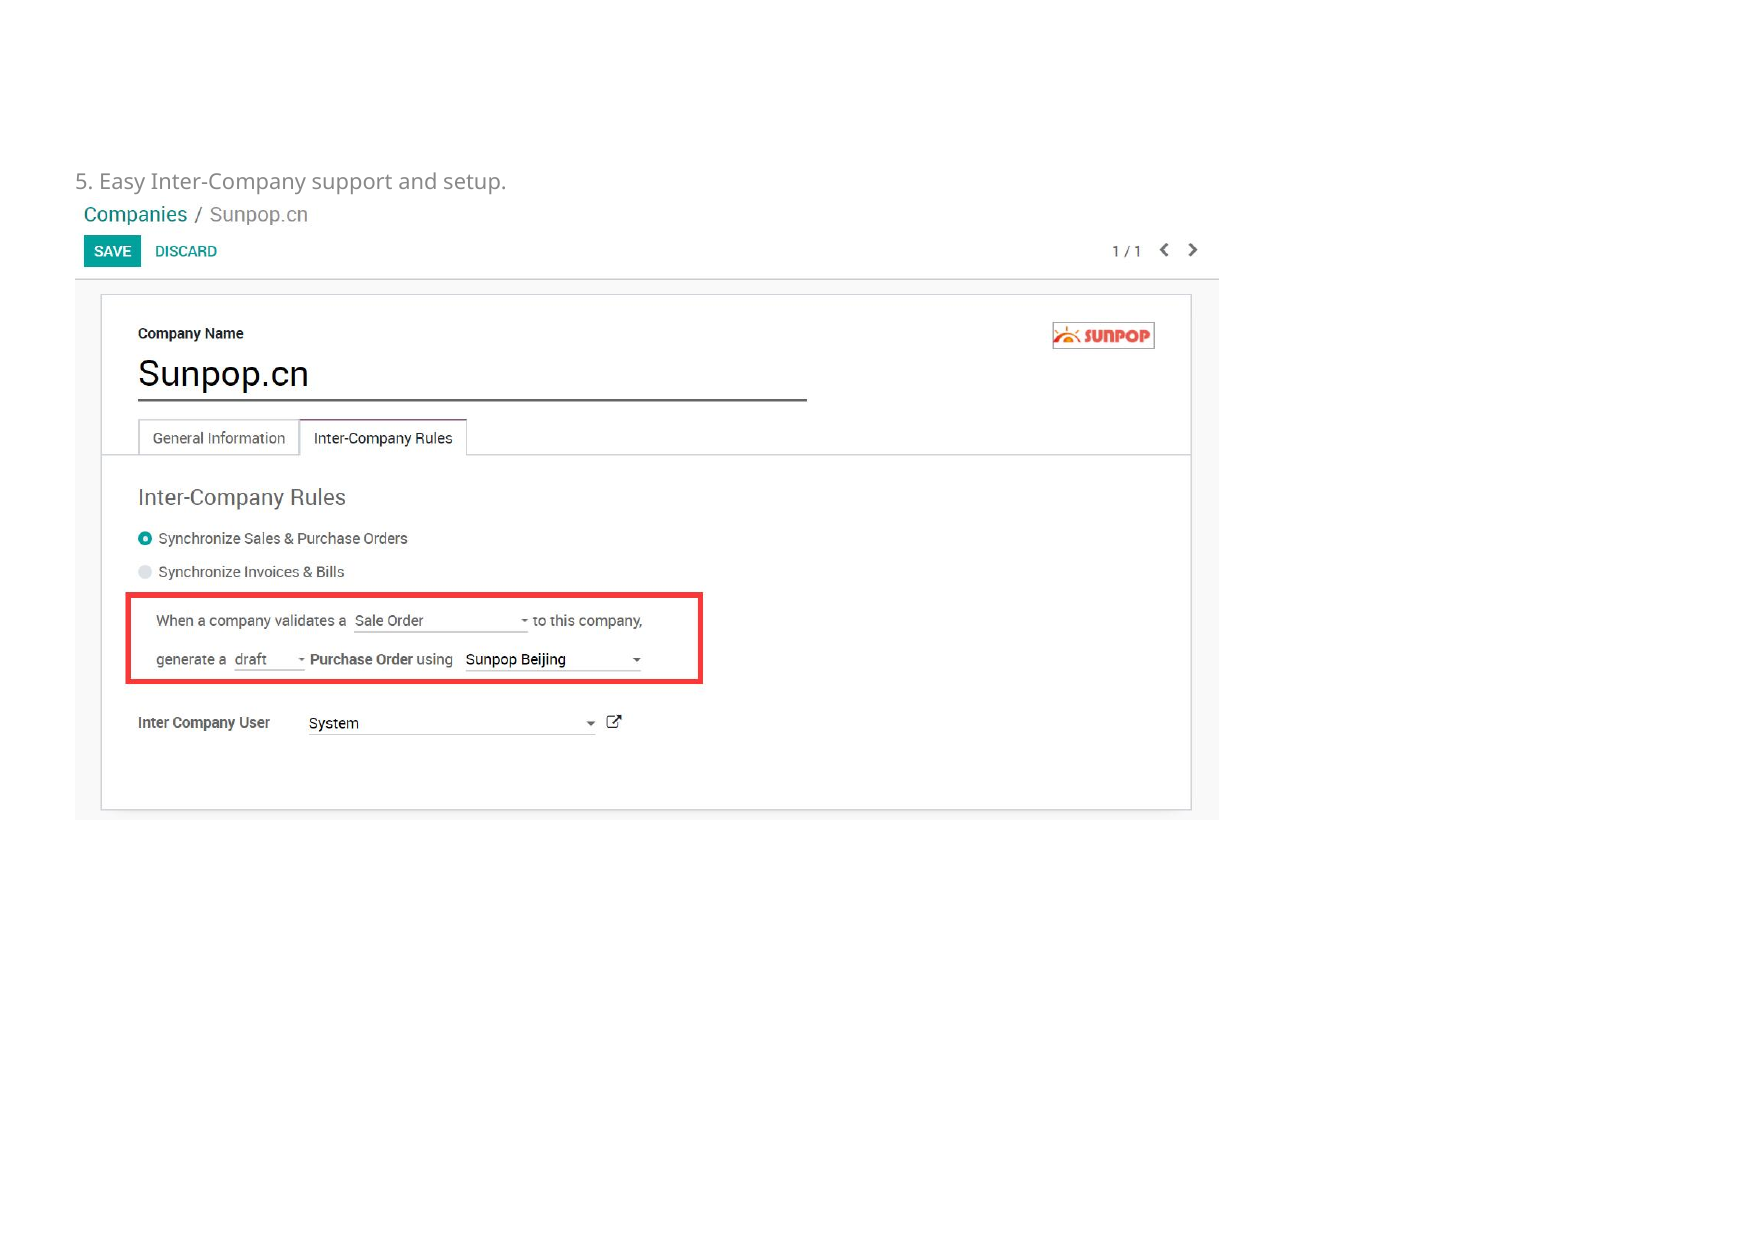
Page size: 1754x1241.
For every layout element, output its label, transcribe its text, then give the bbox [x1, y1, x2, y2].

picture [75, 197, 1219, 820]
text 5. Easy Inter-Company support and setup. [75, 164, 1679, 197]
